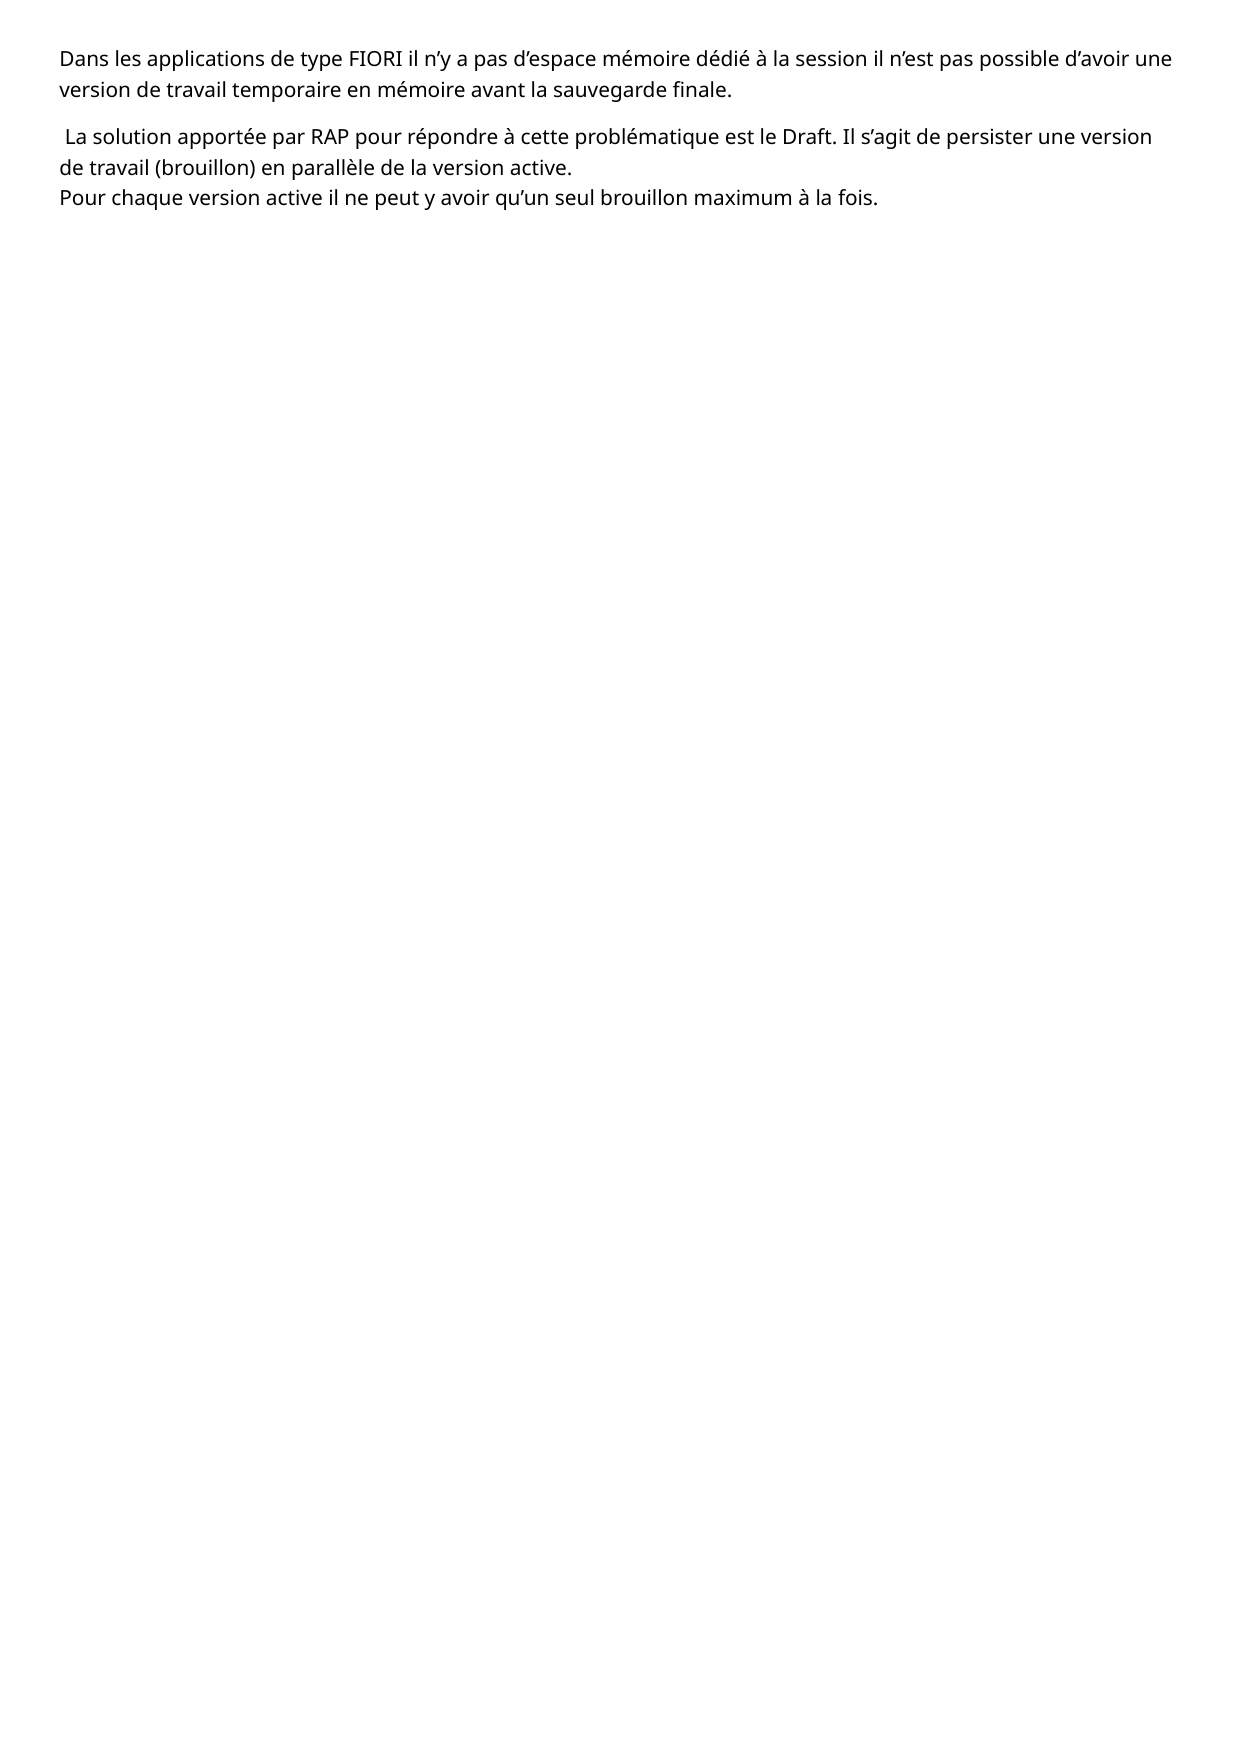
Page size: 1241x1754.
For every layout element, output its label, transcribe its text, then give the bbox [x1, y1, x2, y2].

text La solution apportée par RAP pour répondre à cette problématique est le Draft. Il s’agit de persister une version de travail (brouillon) en parallèle de la version active. Pour chaque version active il ne peut y avoir qu’un seul brouillon maximum à la fois. [59, 122, 1181, 212]
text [59, 44, 1181, 103]
